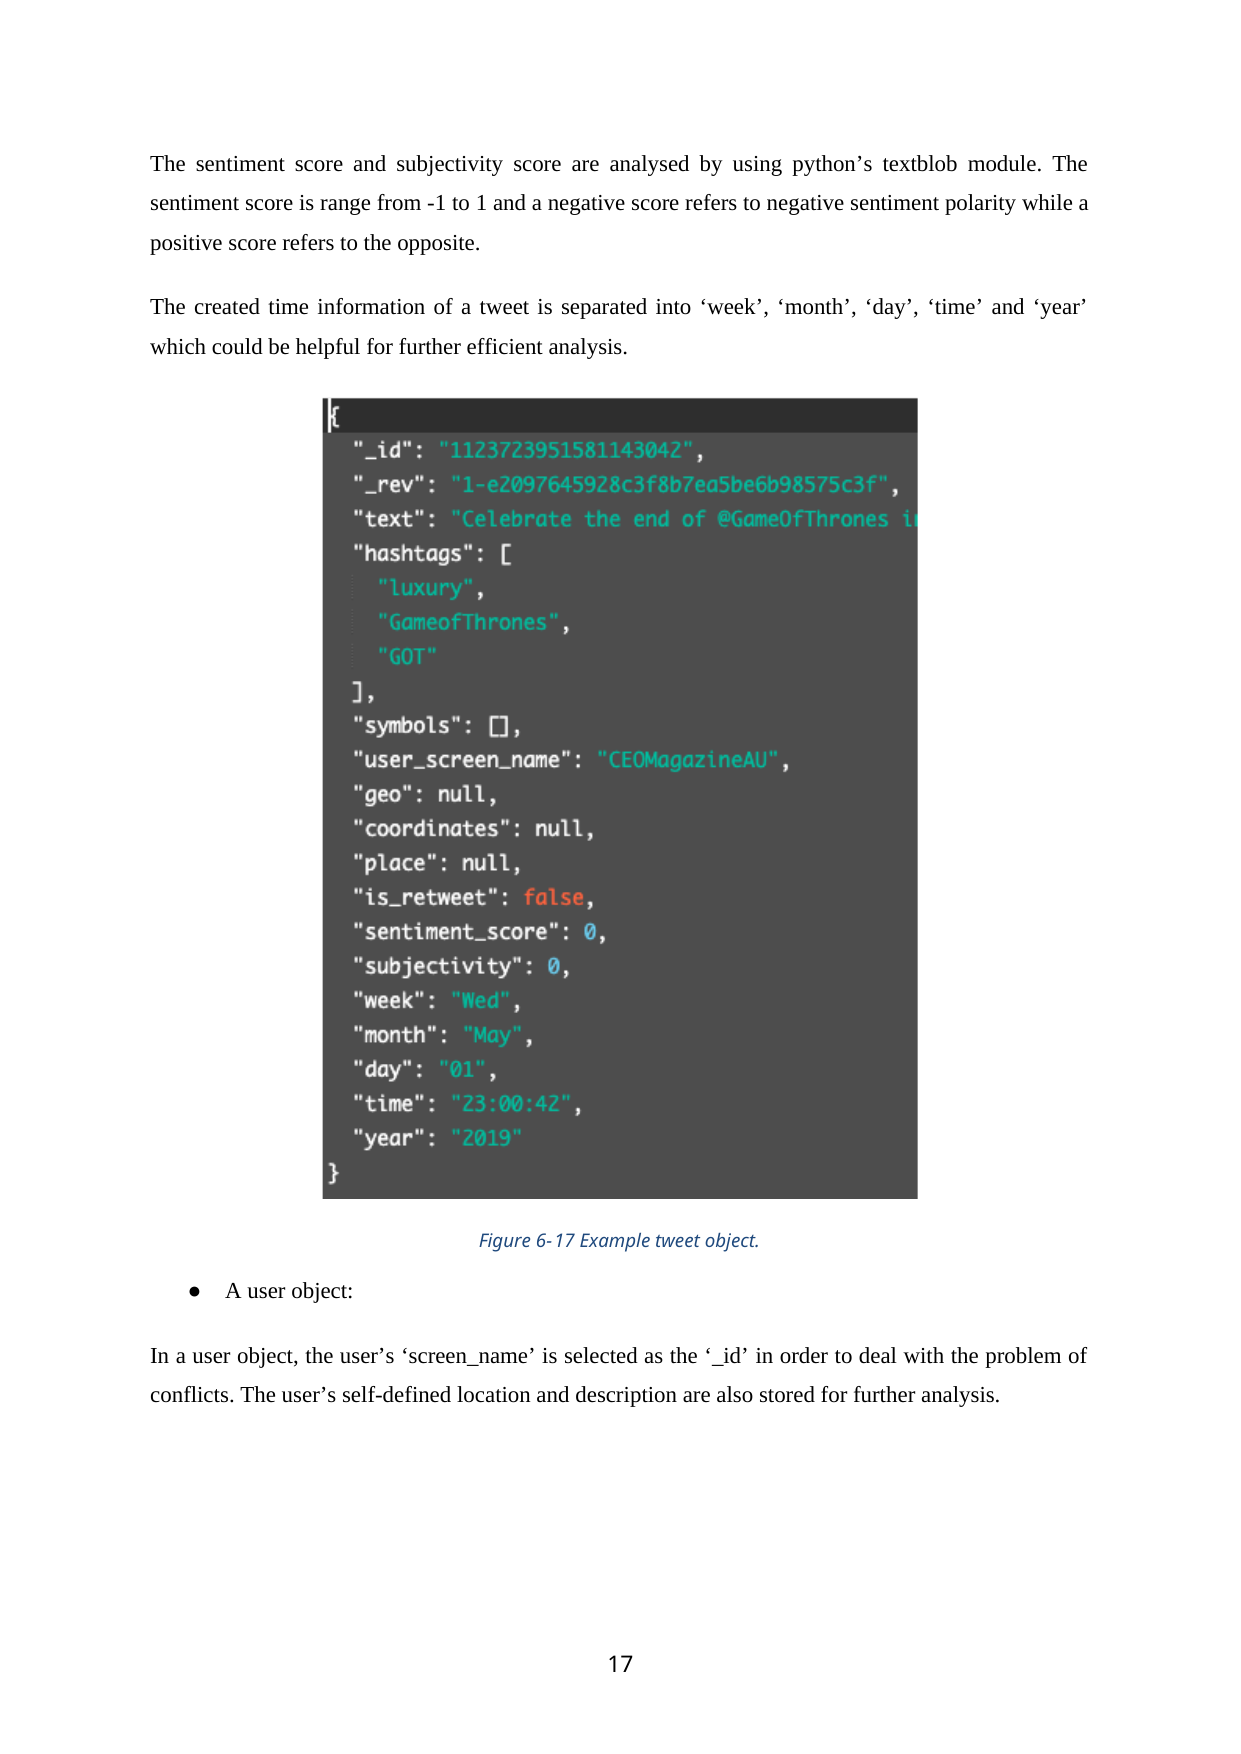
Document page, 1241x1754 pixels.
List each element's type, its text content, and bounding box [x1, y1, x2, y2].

picture [322, 397, 918, 1199]
text The created time information of a tweet is separated into ‘week’, ‘month’, ‘day’, ‘time’ and ‘year’ which could be helpful for further efficient analysis. [150, 293, 1090, 359]
text The sentiment score and subjectivity score are analysed by using python’s textblob module. The sentiment score is range from -1 to 1 and a negative score refers to negative sentiment polarity while a positive score refers to the opposite. [150, 150, 1090, 255]
list A user object: [187, 1278, 1090, 1304]
text In a user object, the user’s ‘screen_name’ is selected as the ‘_id’ in order to deal with the problem of conflicts. The user’s self-defined location and description are also stored for further analysis. [150, 1342, 1090, 1408]
